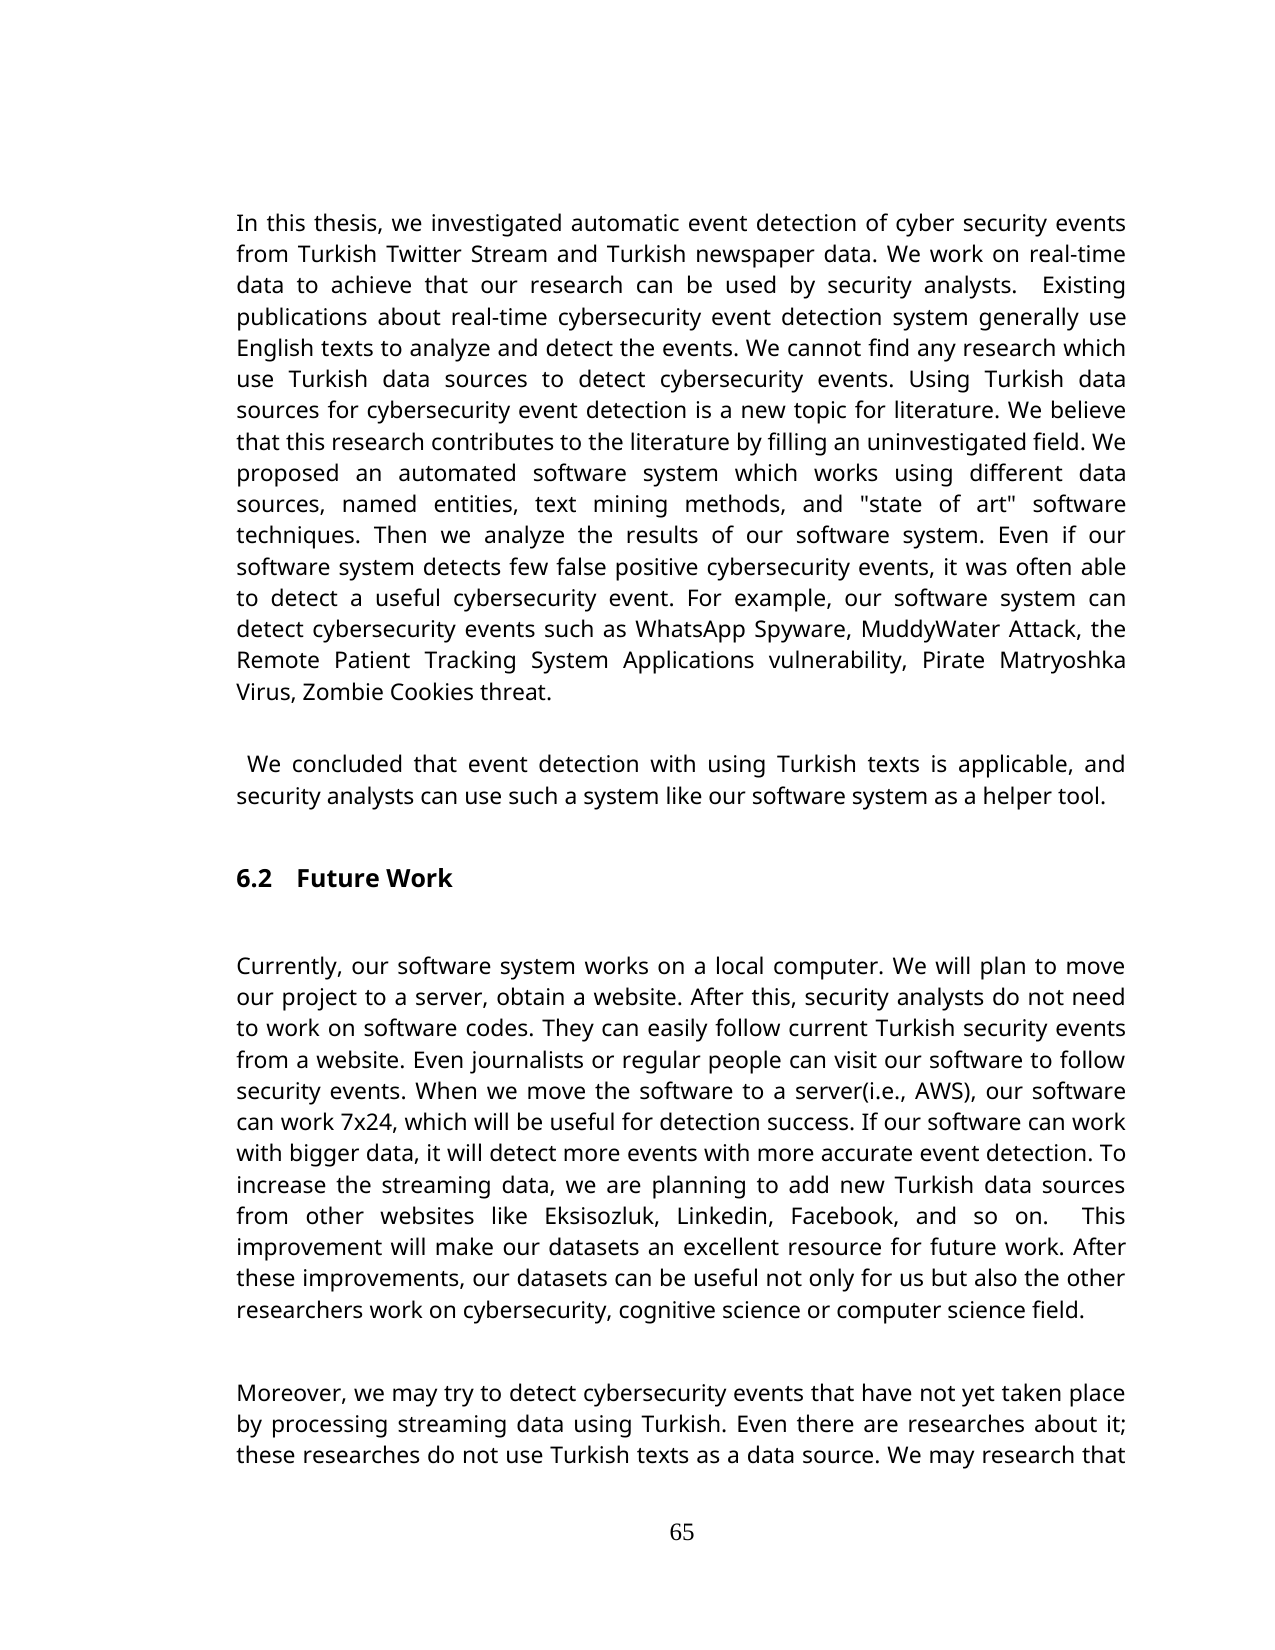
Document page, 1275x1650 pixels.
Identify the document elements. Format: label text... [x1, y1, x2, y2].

text We concluded that event detection with using Turkish texts is applicable, and security analysts can use such a system like our software system as a helper tool. [236, 717, 1127, 811]
text Currently, our software system works on a local computer. We will plan to move our project to a server, obtain a website. After this, security analysts do not need to work on software codes. They can easily follow current Turkish security events from a website. Even journalists or regular people can visit our software to follow security events. When we move the software to a server(i.e., AWS), our software can work 7x24, which will be useful for detection success. If our software can work with bigger data, it will detect more events with more accurate event detection. To increase the streaming data, we are planning to add new Turkish data sources from other websites like Eksisozluk, Linkedin, Facebook, and so on. This improvement will make our datasets an excellent resource for future work. After these improvements, our datasets can be useful not only for us but also the other researchers work on cybersecurity, cognitive science or computer science field. [236, 950, 1127, 1325]
subtitle Future Work [236, 861, 1127, 895]
text In this thesis, we investigated automatic event detection of cyber security events from Turkish Twitter Stream and Turkish newspaper data. We work on real-time data to achieve that our research can be used by security analysts. Existing publications about real-time cybersecurity event detection system generally use English texts to analyze and detect the events. We cannot find any research which use Turkish data sources to detect cybersecurity events. Using Turkish data sources for cybersecurity event detection is a new topic for literature. We believe that this research contributes to the literature by filling an uninvestigated field. We proposed an automated software system which works using different data sources, named entities, text mining methods, and "state of art" software techniques. Then we analyze the results of our software system. Even if our software system detects few false positive cybersecurity events, it was often able to detect a useful cybersecurity event. For example, our software system can detect cybersecurity events such as WhatsApp Spyware, MuddyWater Attack, the Remote Patient Tracking System Applications vulnerability, Pirate Matryoshka Virus, Zombie Cookies threat. [236, 207, 1127, 707]
